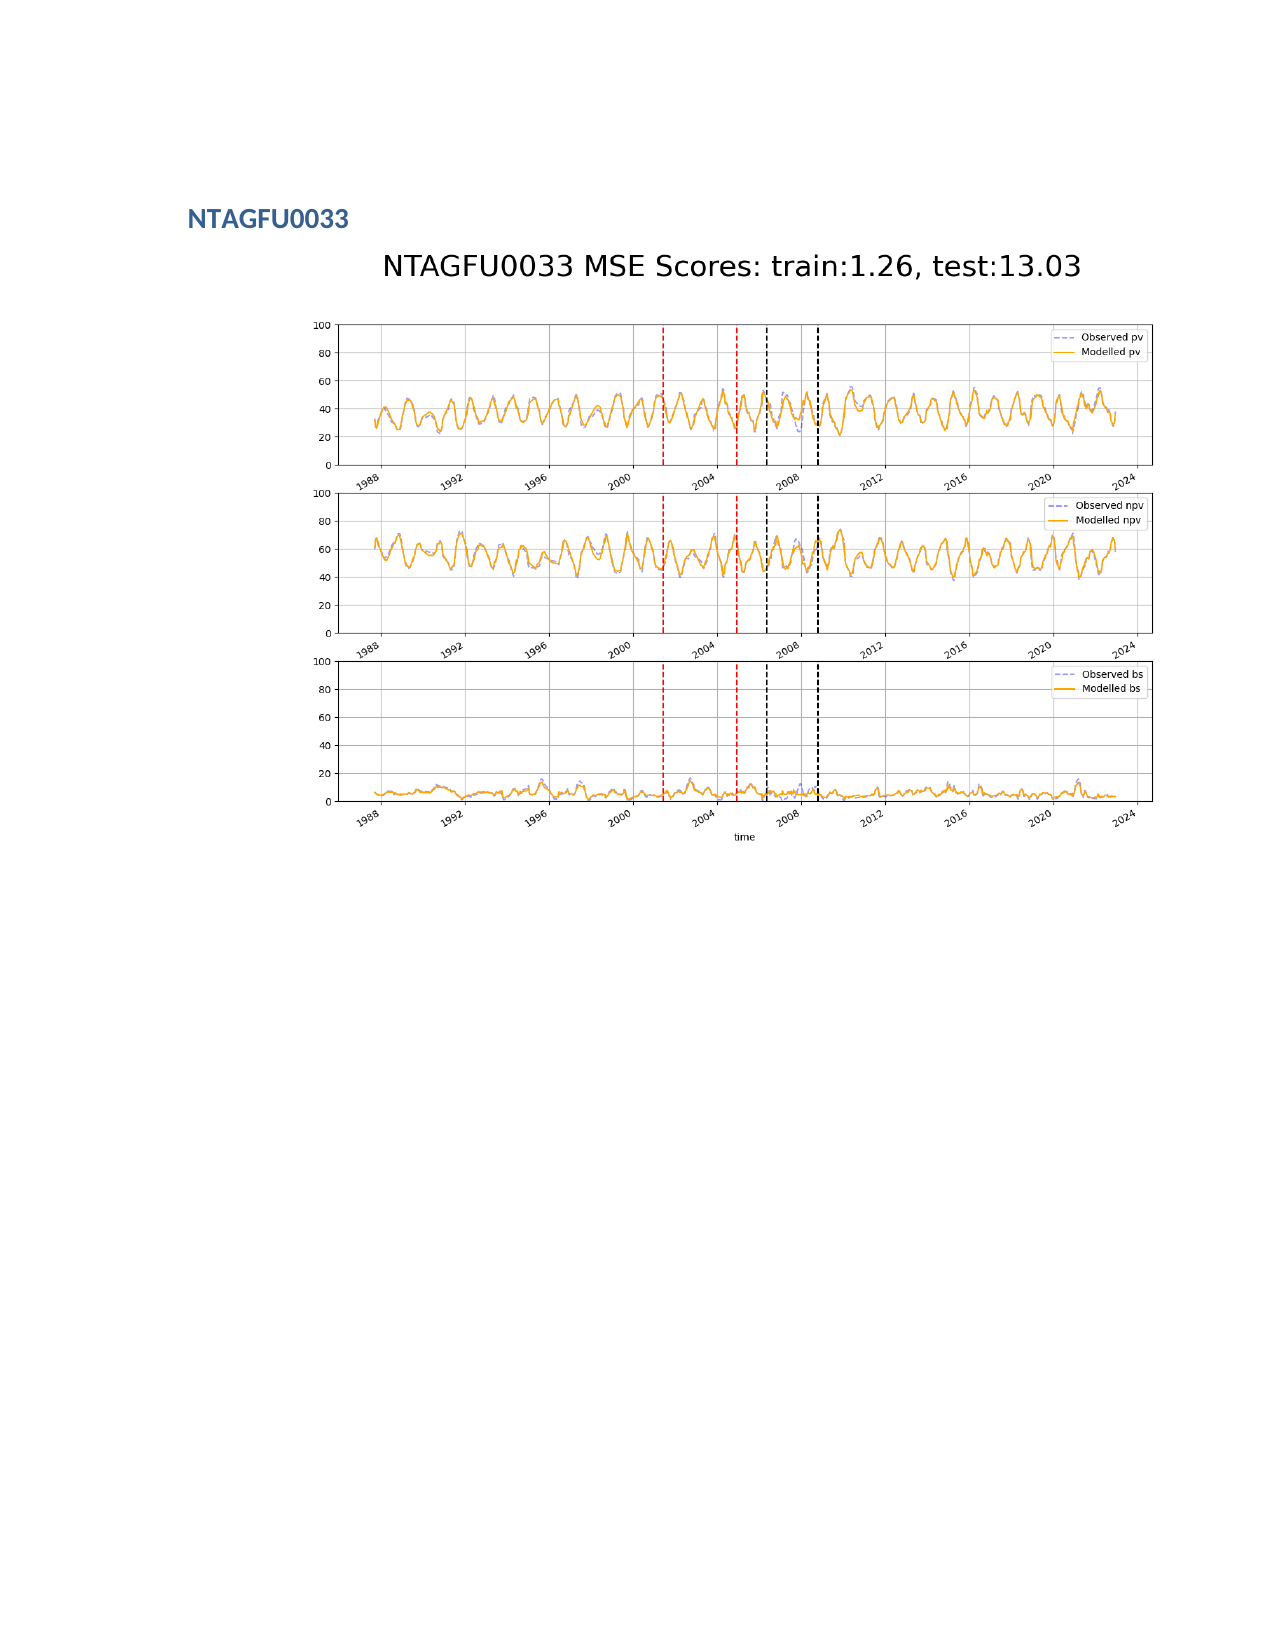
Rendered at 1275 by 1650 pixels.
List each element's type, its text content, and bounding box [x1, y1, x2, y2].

picture [206, 241, 1257, 941]
subtitle NTAGFU0033 [187, 200, 1087, 236]
